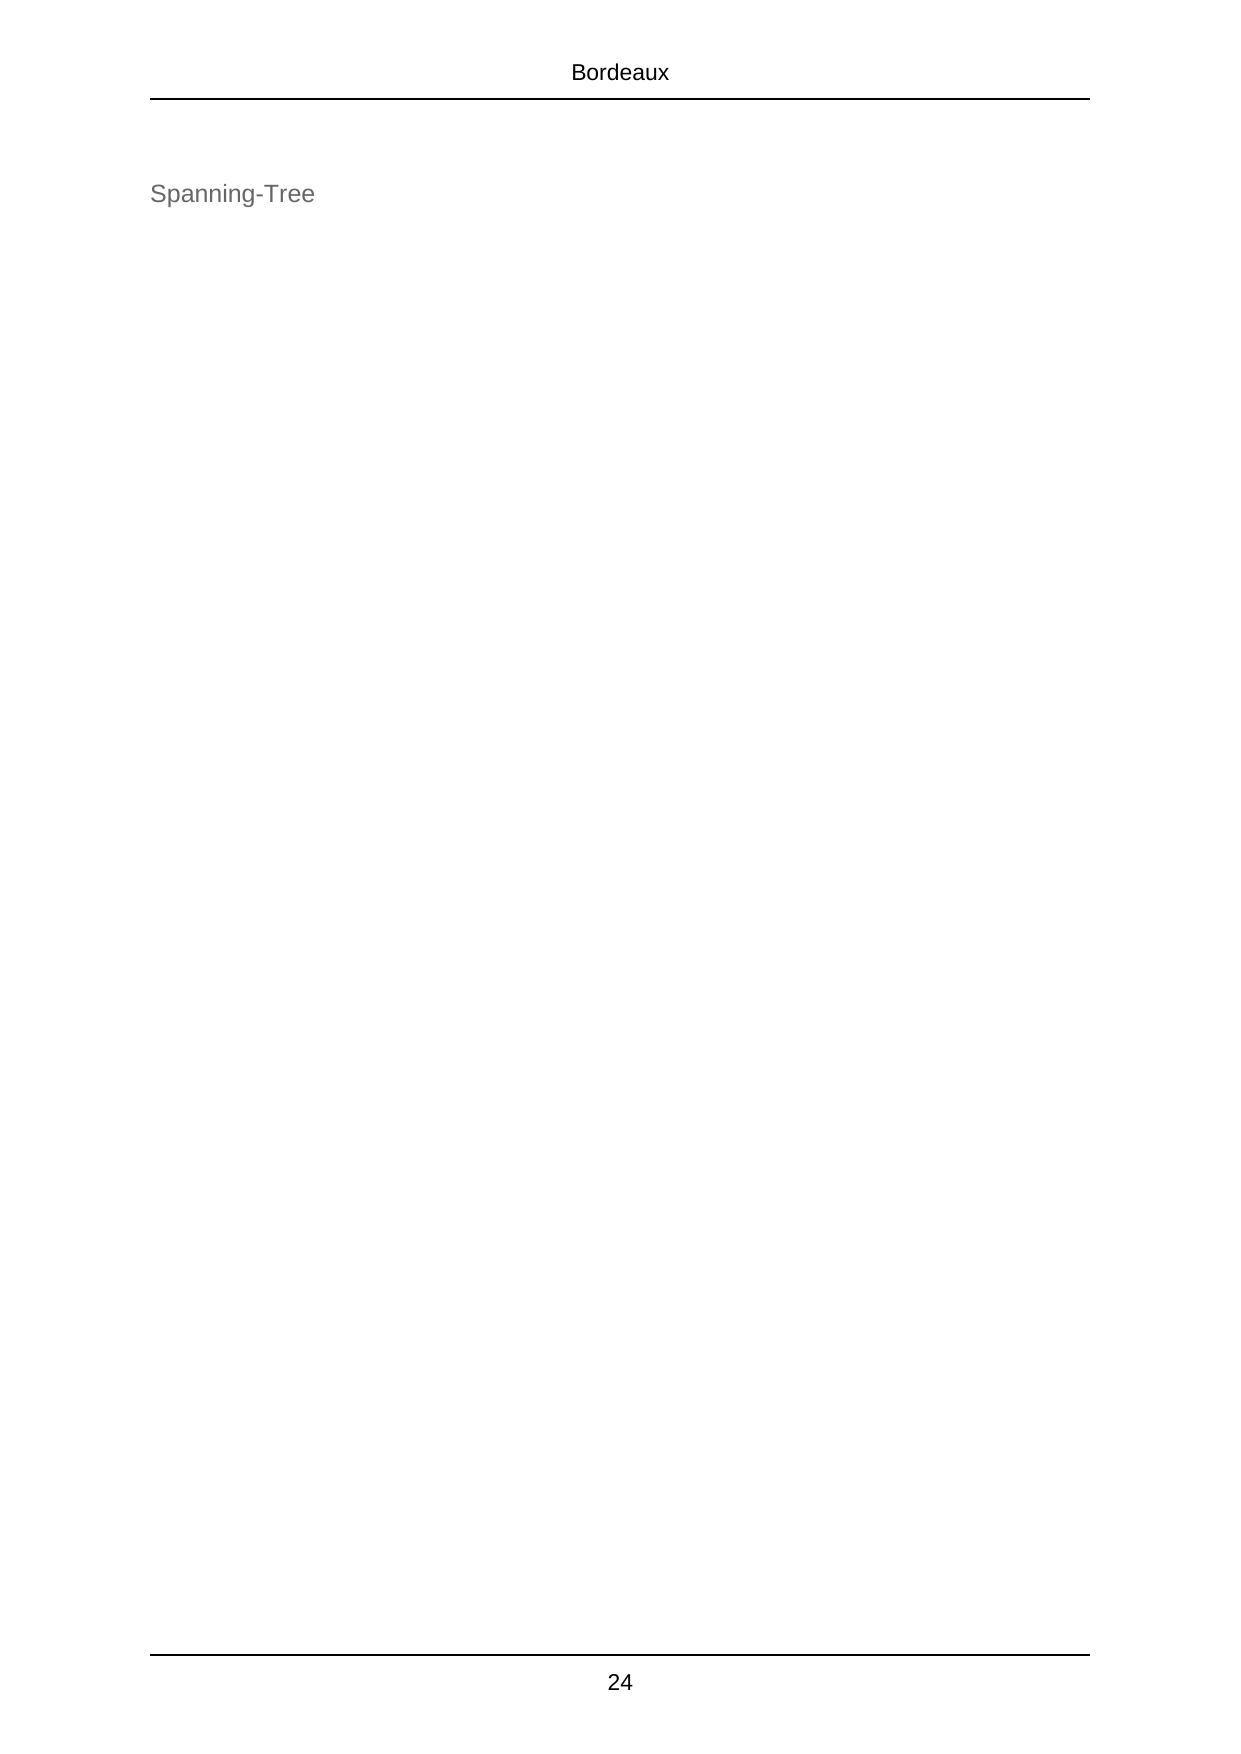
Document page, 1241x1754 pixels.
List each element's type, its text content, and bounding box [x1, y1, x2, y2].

subtitle Spanning-Tree [150, 179, 1090, 208]
